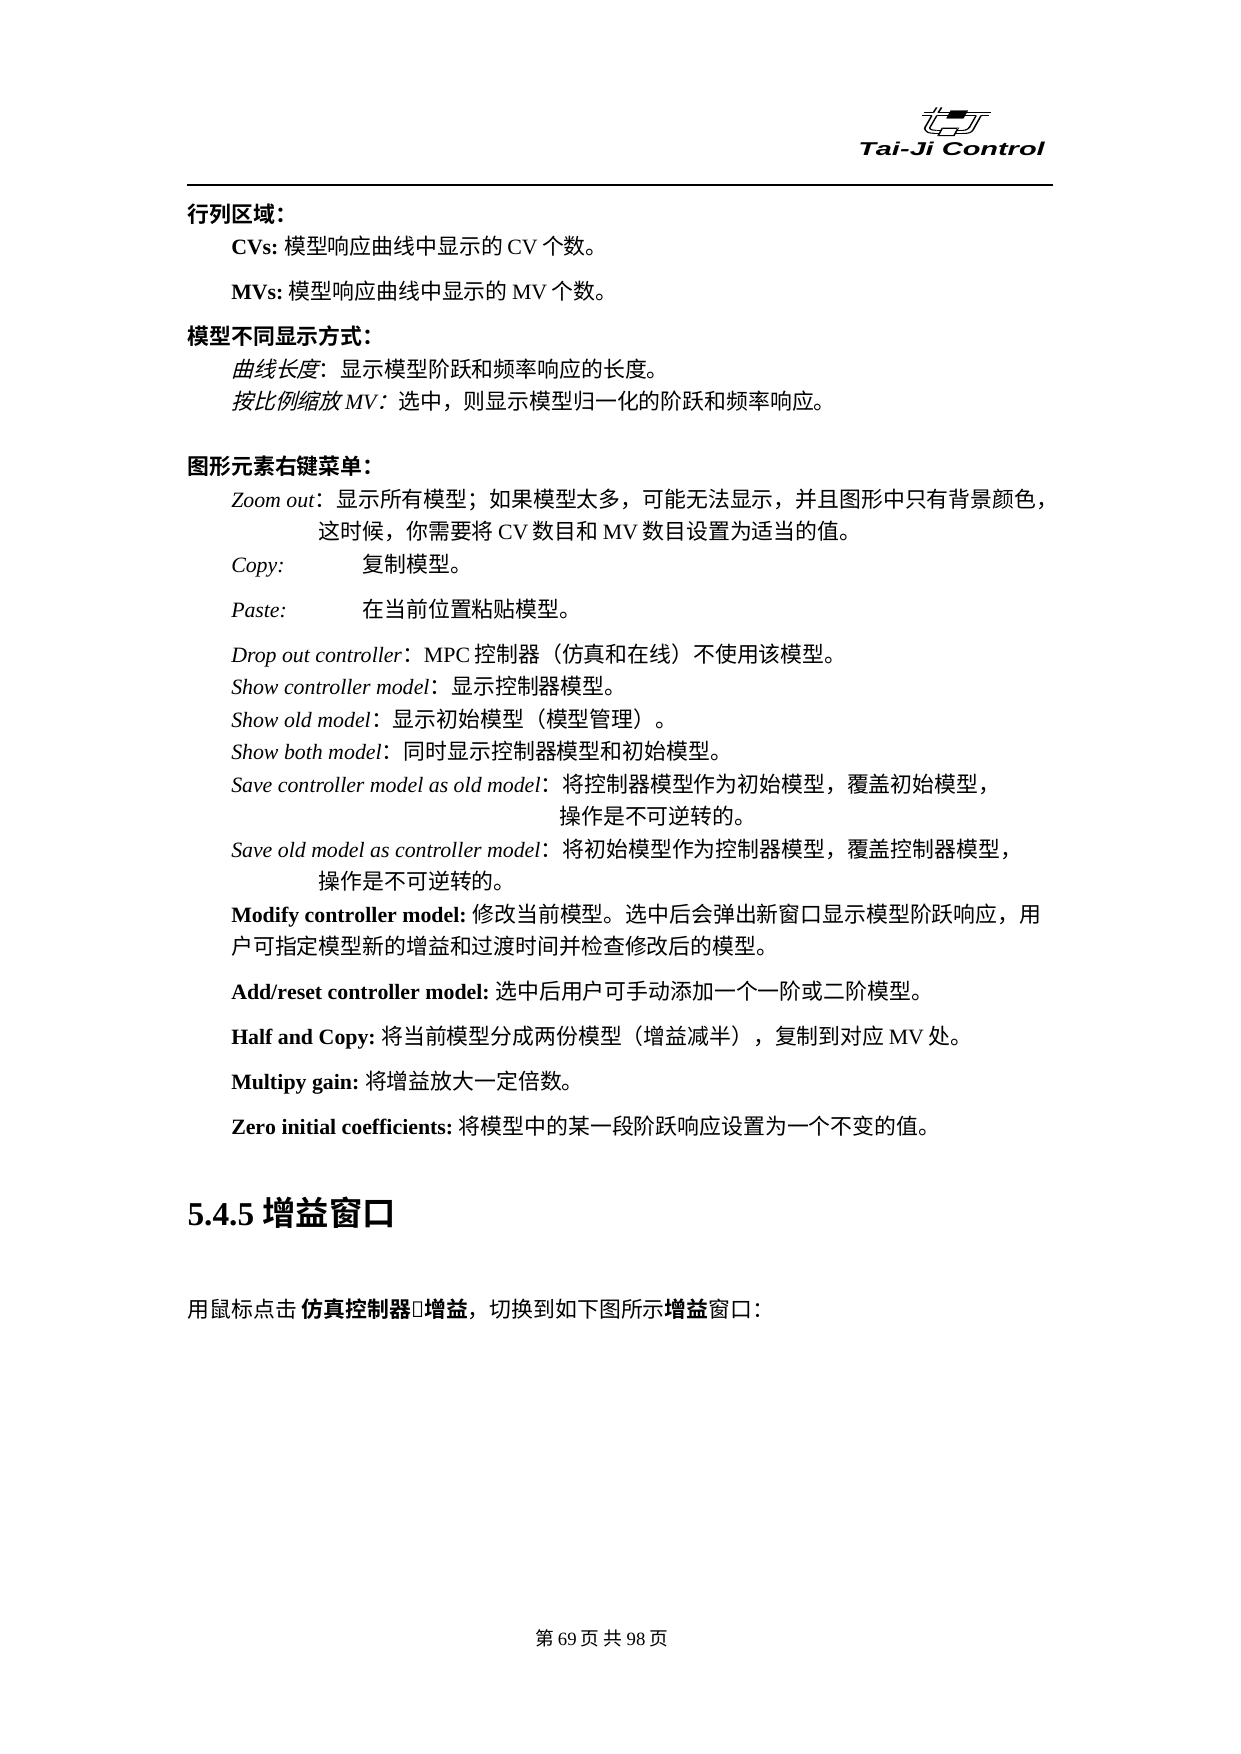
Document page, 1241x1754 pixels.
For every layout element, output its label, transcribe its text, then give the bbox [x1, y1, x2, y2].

text 这时候，你需要将CV数目和MV数目设置为适当的值。 [275, 514, 1053, 546]
text MVs: 模型响应曲线中显示的MV个数。 [231, 274, 1053, 306]
text Paste: 在当前位置粘贴模型。 [231, 591, 1053, 624]
text Copy: 复制模型。 [231, 546, 1053, 579]
text 用鼠标点击 仿真控制器增益，切换到如下图所示增益窗口： [187, 1291, 1053, 1324]
text Save old model as controller model：将初始模型作为控制器模型，覆盖控制器模型， [187, 831, 1053, 864]
text Drop out controller：MPC控制器（仿真和在线）不使用该模型。 [187, 636, 1053, 669]
text 模型不同显示方式： [187, 319, 1053, 351]
text Half and Copy: 将当前模型分成两份模型（增益减半），复制到对应MV处。 [231, 1019, 1053, 1051]
text 操作是不可逆转的。 [275, 799, 1053, 831]
subtitle 5.4.5 增益窗口 [187, 1179, 1053, 1244]
text Show old model：显示初始模型（模型管理）。 [187, 701, 1053, 734]
text Modify controller model: 修改当前模型。选中后会弹出新窗口显示模型阶跃响应，用户可指定模型新的增益和过渡时间并检查修改后的模型。 [231, 896, 1053, 961]
text 按比例缩放MV：选中，则显示模型归一化的阶跃和频率响应。 [187, 384, 1053, 416]
text 行列区域： [187, 196, 1053, 229]
text Zoom out：显示所有模型；如果模型太多，可能无法显示，并且图形中只有背景颜色， [187, 481, 1053, 514]
text Add/reset controller model: 选中后用户可手动添加一个一阶或二阶模型。 [231, 974, 1053, 1006]
text CVs: 模型响应曲线中显示的CV个数。 [231, 229, 1053, 261]
text Save controller model as old model：将控制器模型作为初始模型，覆盖初始模型， [187, 766, 1053, 799]
text Show controller model：显示控制器模型。 [187, 669, 1053, 701]
text 操作是不可逆转的。 [187, 864, 1053, 896]
text Show both model：同时显示控制器模型和初始模型。 [187, 734, 1053, 766]
text 曲线长度：显示模型阶跃和频率响应的长度。 [187, 351, 1053, 384]
text Zero initial coefficients: 将模型中的某一段阶跃响应设置为一个不变的值。 [231, 1109, 1053, 1141]
text Multipy gain: 将增益放大一定倍数。 [231, 1064, 1053, 1096]
text 图形元素右键菜单： [187, 449, 1053, 481]
